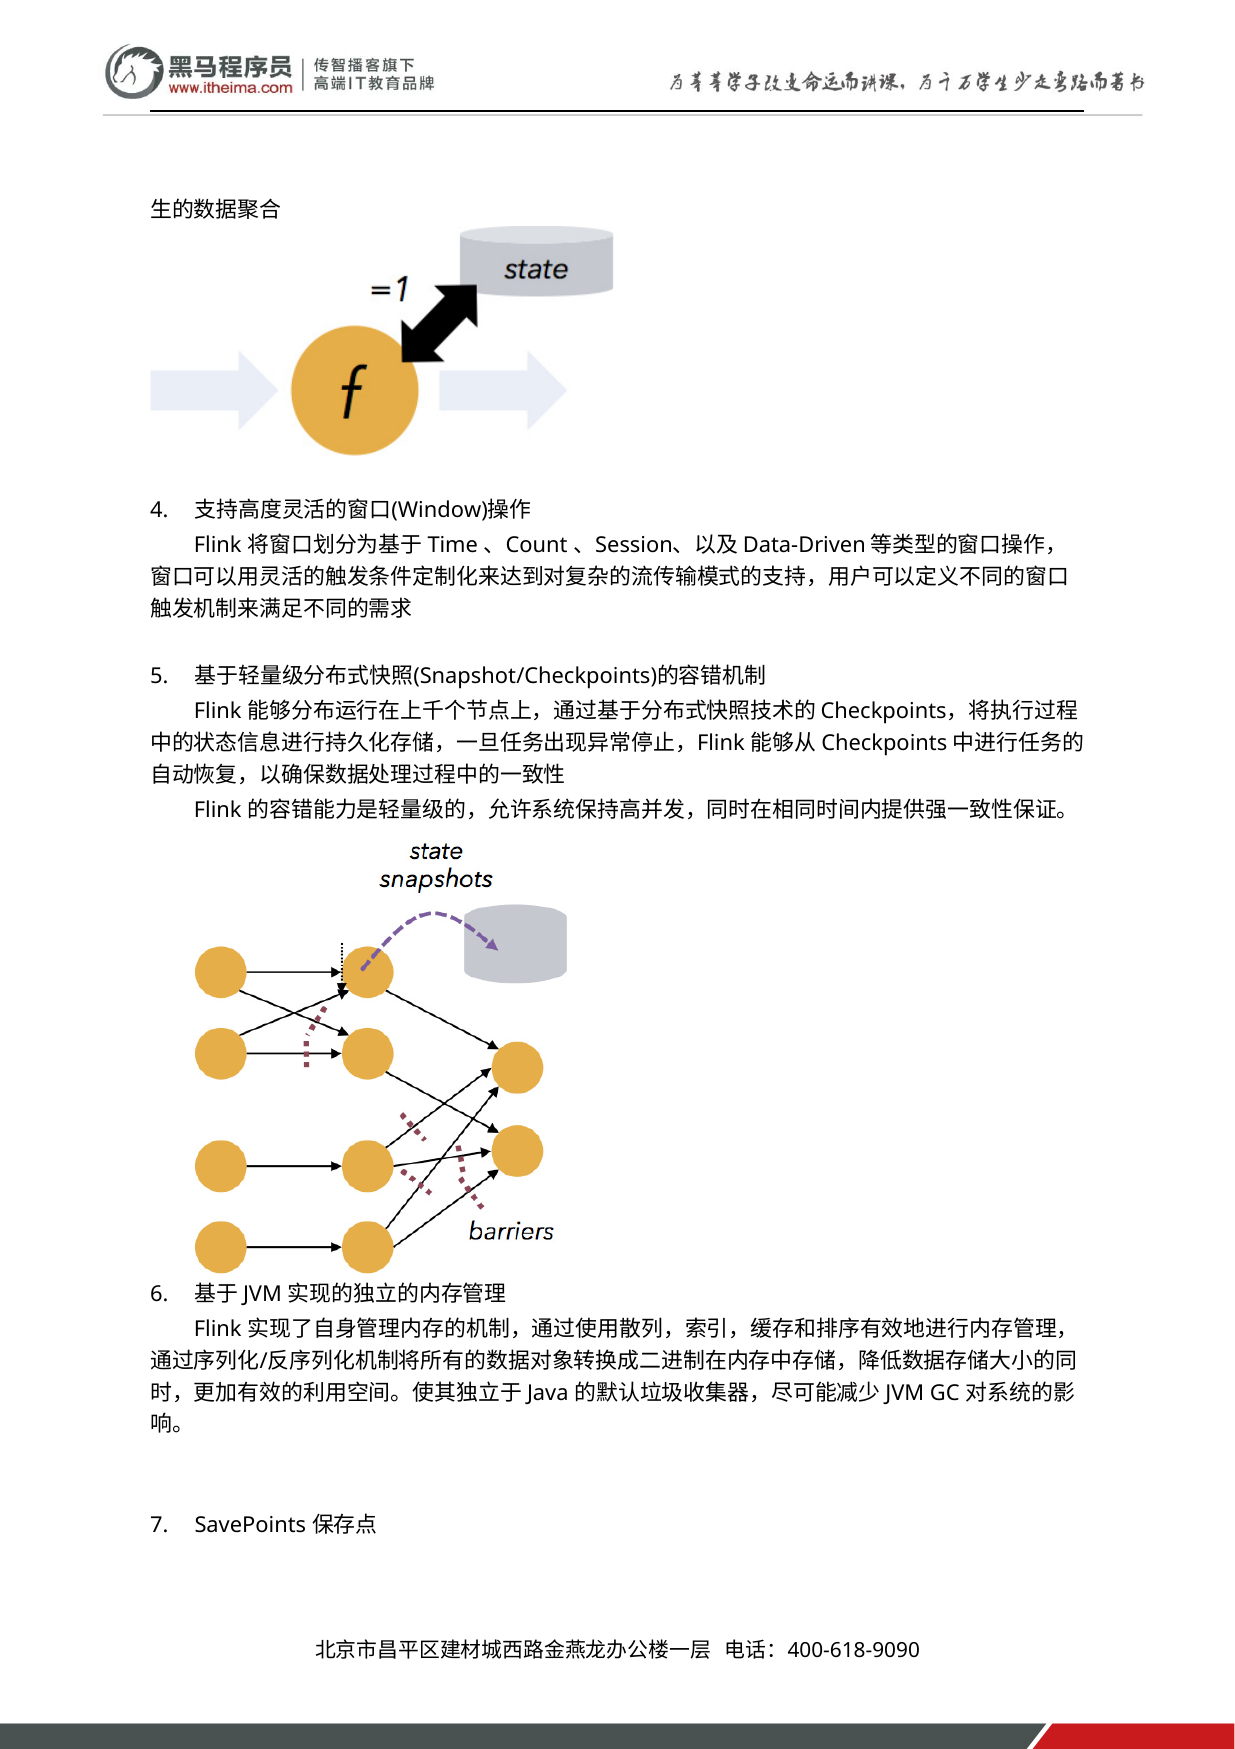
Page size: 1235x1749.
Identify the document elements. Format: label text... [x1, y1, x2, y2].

picture [0, 0, 1235, 123]
picture [193, 826, 574, 1274]
list 支持高度灵活的窗口(Window)操作 [150, 492, 1084, 524]
text Flink 将窗口划分为基于 Time 、Count 、Session、以及Data-Driven等类型的窗口操作，窗口可以用灵活的触发条件定制化来达到对复杂的流传输模式的支持，用户可以定义不同的窗口触发机制来满足不同的需求 [150, 527, 1084, 622]
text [150, 192, 1084, 223]
list SavePoints 保存点 [150, 1507, 1084, 1539]
picture [150, 226, 614, 457]
text Flink 能够分布运行在上千个节点上，通过基于分布式快照技术的Checkpoints，将执行过程中的状态信息进行持久化存储，一旦任务出现异常停止，Flink 能够从 Checkpoints 中进行任务的自动恢复，以确保数据处理过程中的一致性 [150, 693, 1084, 788]
list 基于轻量级分布式快照(Snapshot/Checkpoints)的容错机制 [150, 658, 1084, 690]
list 基于 JVM 实现的独立的内存管理 [150, 1276, 1084, 1308]
text Flink 实现了自身管理内存的机制，通过使用散列，索引，缓存和排序有效地进行内存管理，通过序列化/反序列化机制将所有的数据对象转换成二进制在内存中存储，降低数据存储大小的同时，更加有效的利用空间。使其独立于 Java 的默认垃圾收集器，尽可能减少 JVM GC 对系统的影响。 [150, 1311, 1084, 1438]
picture [0, 1664, 1235, 1749]
list Flink 的容错能力是轻量级的，允许系统保持高并发，同时在相同时间内提供强一致性保证。 [150, 792, 1084, 823]
